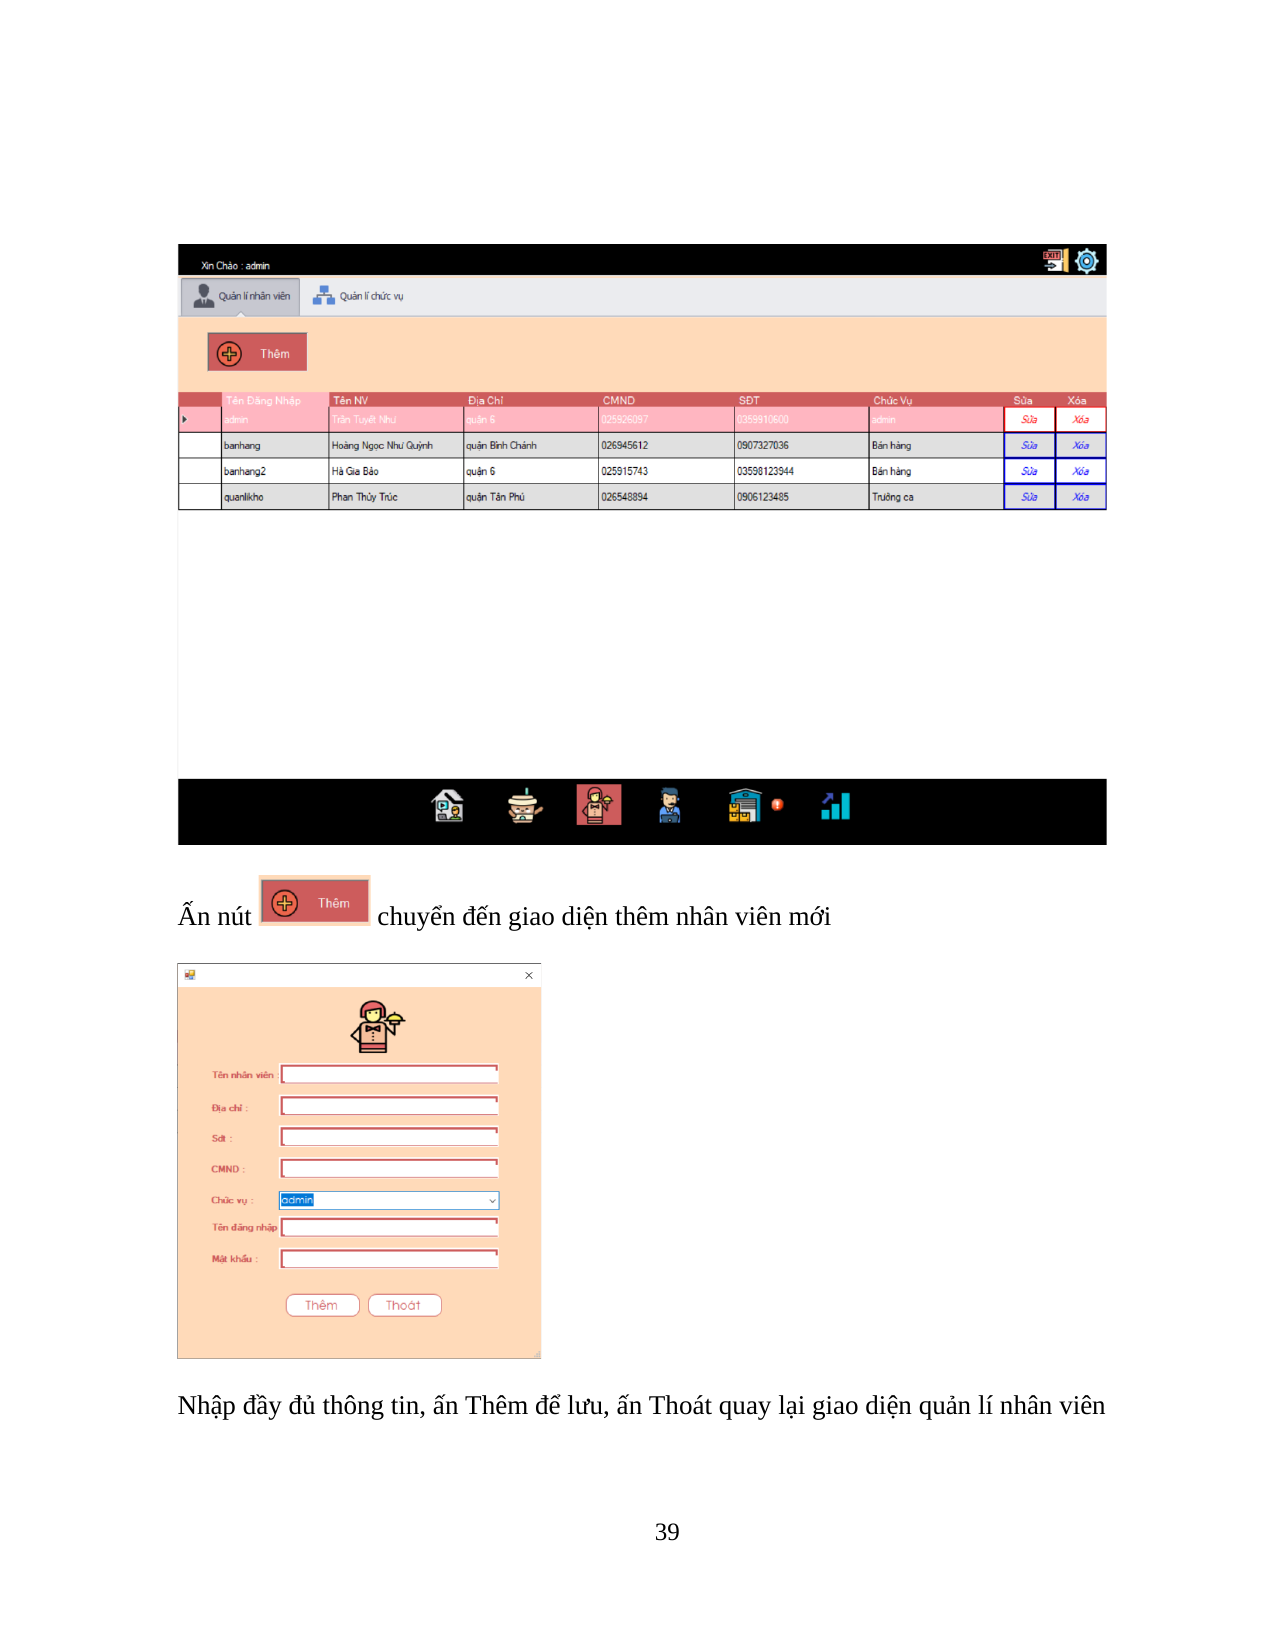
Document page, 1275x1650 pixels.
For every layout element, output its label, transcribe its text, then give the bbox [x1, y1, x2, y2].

picture [177, 963, 542, 1359]
picture [258, 875, 371, 926]
text Nhập đầy đủ thông tin, ấn Thêm để lưu, ấn Thoát quay lại giao diện quản lí nhân viên [177, 1389, 1157, 1420]
text Ấn nút chuyển đến giao diện thêm nhân viên mới [177, 876, 1157, 931]
picture [177, 244, 1107, 845]
